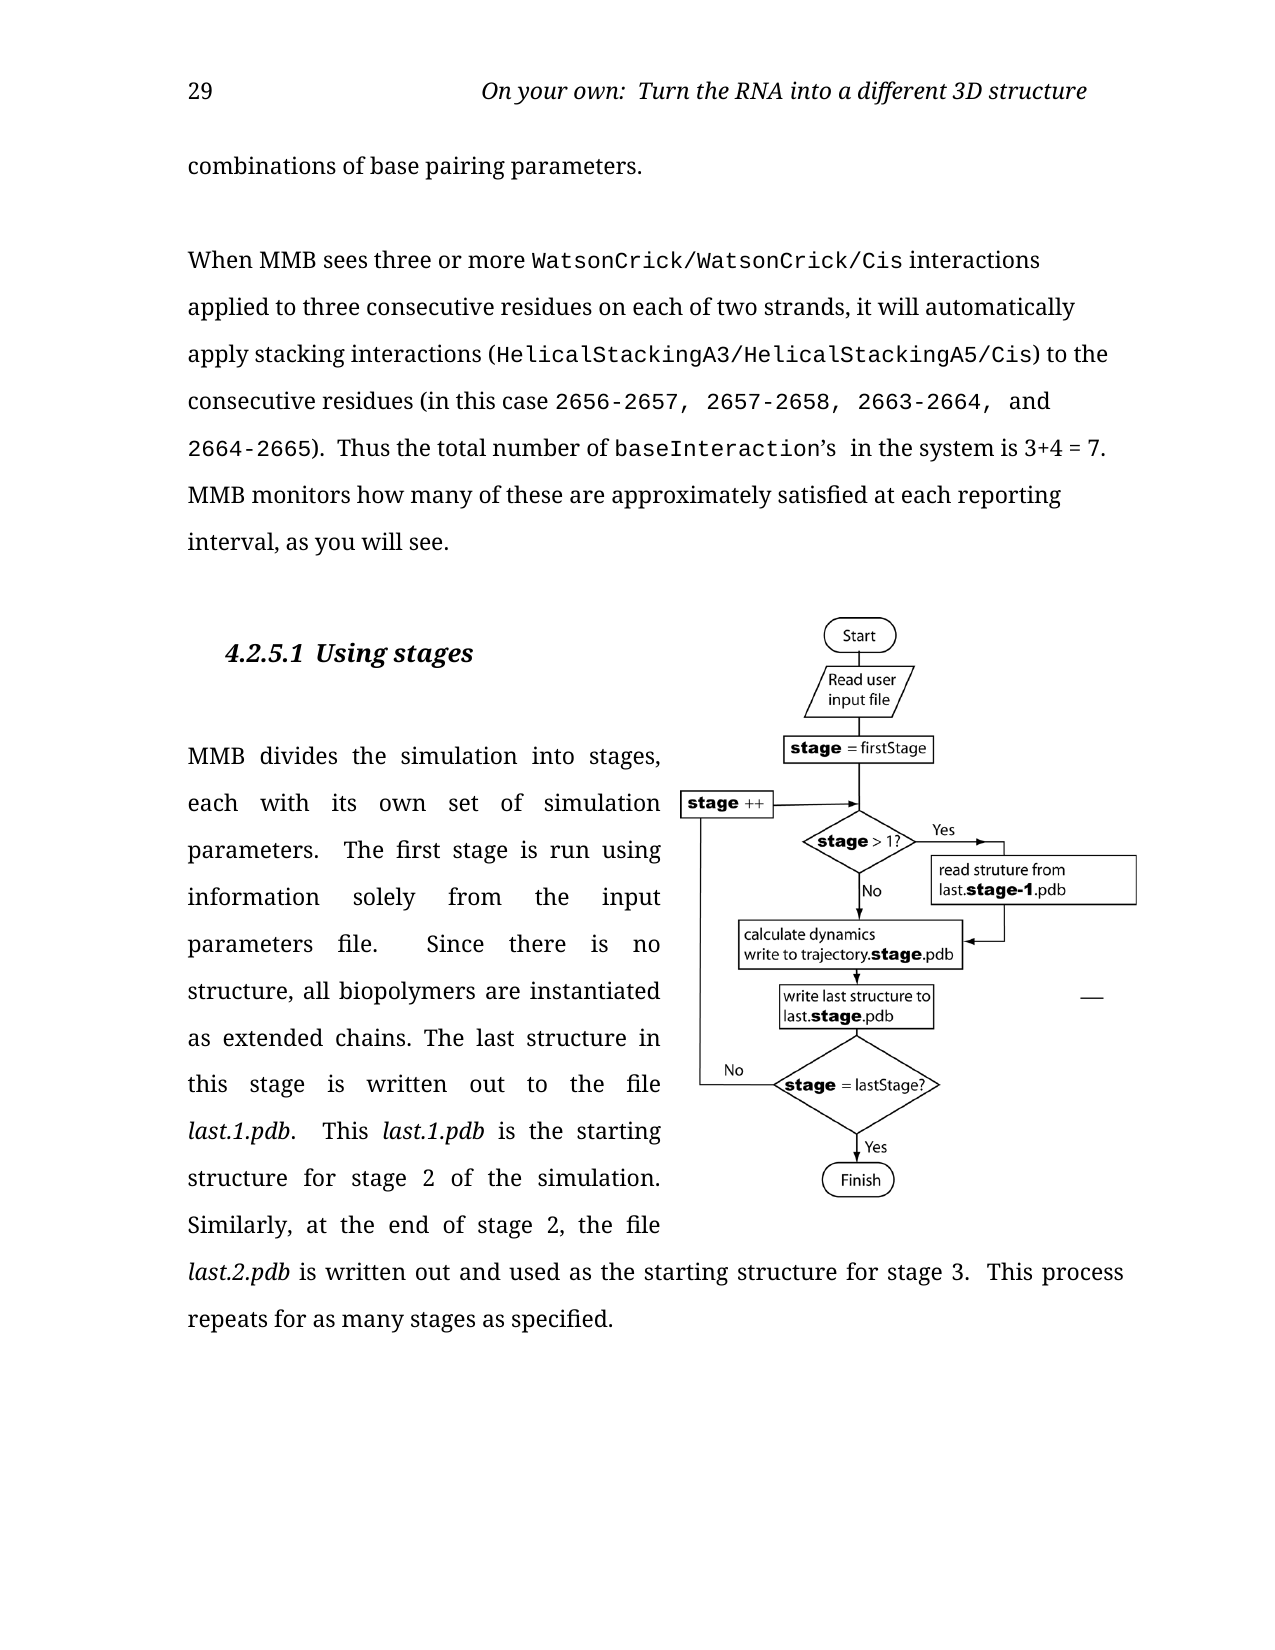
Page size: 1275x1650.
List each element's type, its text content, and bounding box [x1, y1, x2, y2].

picture [680, 617, 1137, 1218]
text combinations of base pairing parameters. [187, 150, 1125, 181]
text When MMB sees three or more WatsonCrick/WatsonCrick/Cis interactions applied to three consecutive residues on each of two strands, it will automatically apply stacking interactions (HelicalStackingA3/HelicalStackingA5/Cis) to the consecutive residues (in this case 2656-2657, 2657-2658, 2663-2664, and 2664-2665). Thus the total number of baseInteraction’s in the system is 3+4 = 7. MMB monitors how many of these are approximately satisfied at each reporting interval, as you will see. [187, 244, 1125, 557]
text MMB divides the simulation into stages, each with its own set of simulation parameters. The first stage is run using information solely from the input parameters file. Since there is no structure, all biopolymers are instantiated as extended chains. The last structure in this stage is written out to the file last.1.pdb. This last.1.pdb is the starting structure for stage 2 of the simulation. Similarly, at the end of stage 2, the file last.2.pdb is written out and used as the starting structure for stage 3. This process repeats for as many stages as specified. [187, 740, 1125, 1334]
subtitle Using stages [225, 636, 680, 670]
